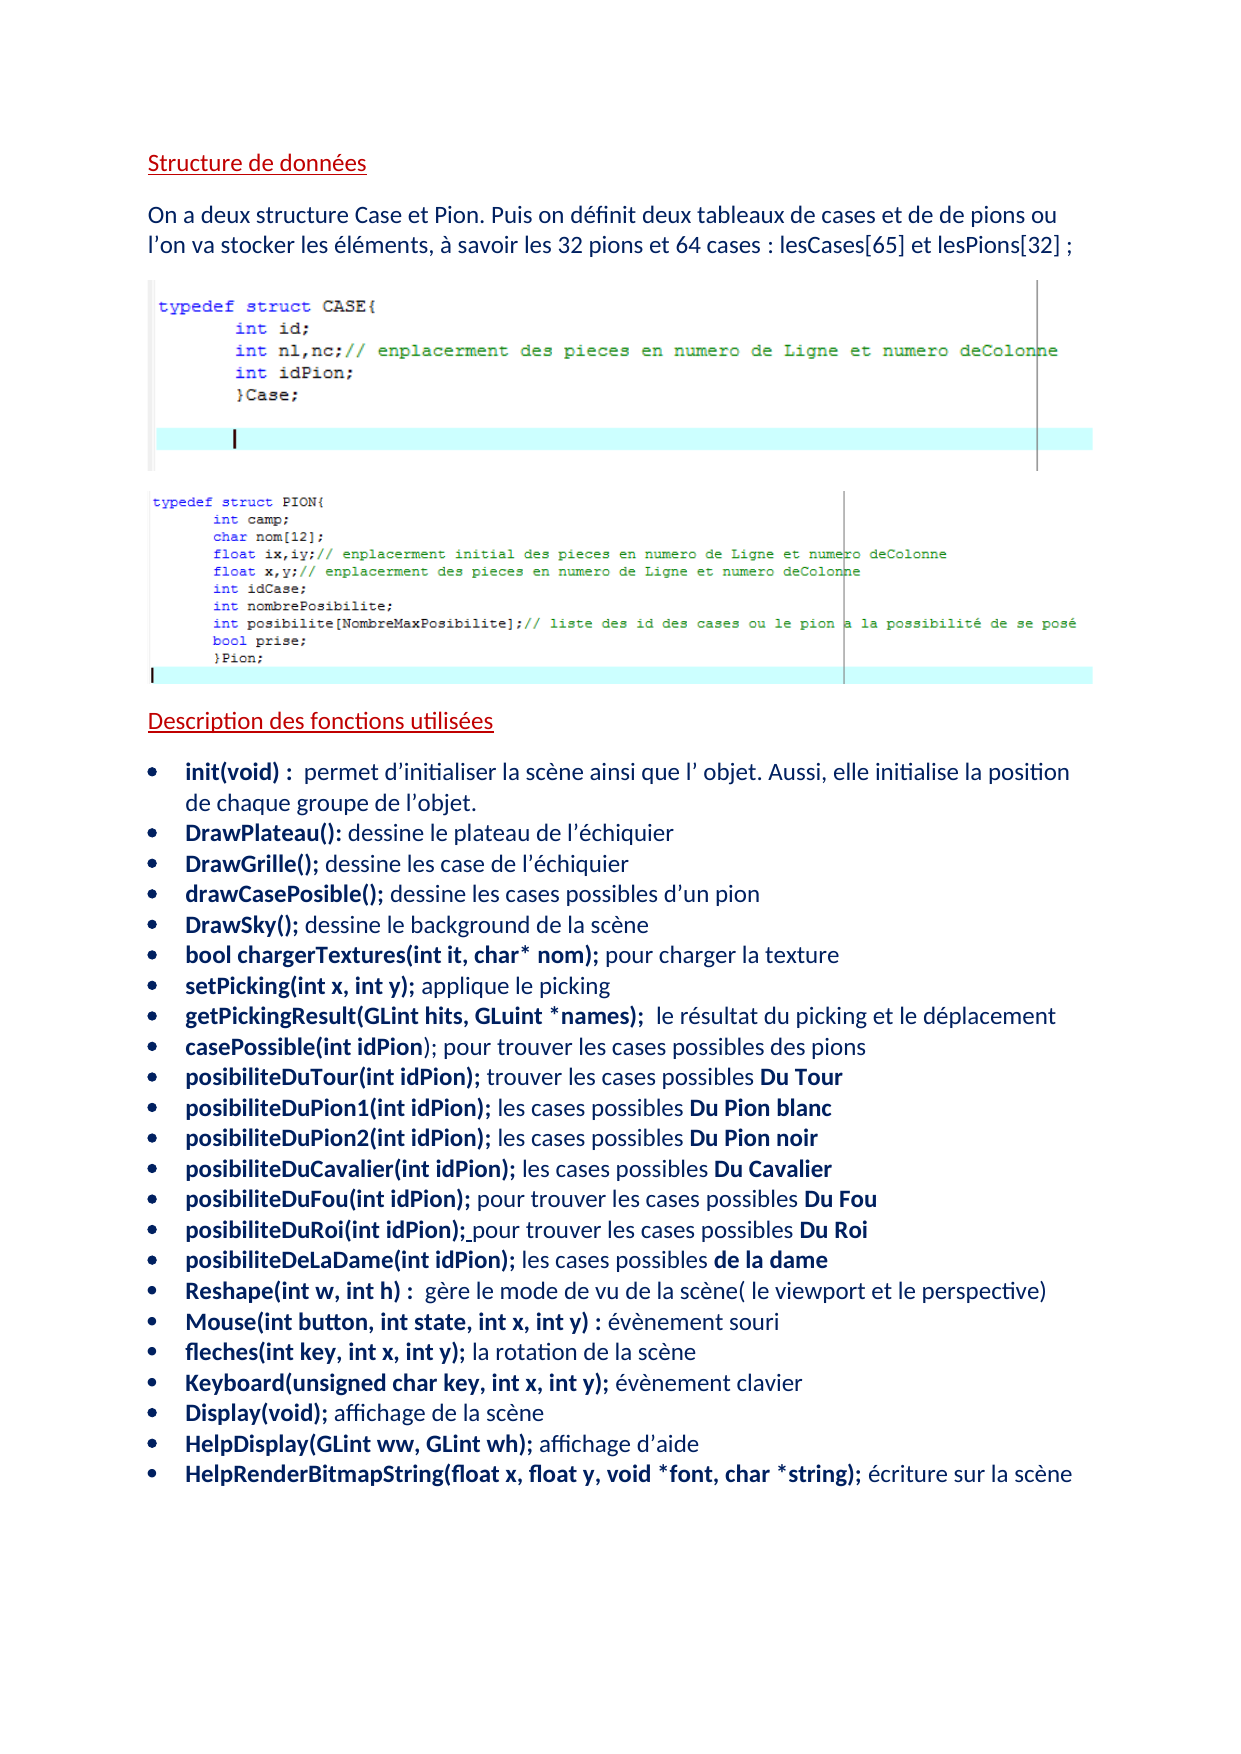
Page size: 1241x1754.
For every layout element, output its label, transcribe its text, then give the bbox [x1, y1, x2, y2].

list posibiliteDuCavalier(int idPion); les cases possibles Du Cavalier [148, 1153, 1093, 1183]
list posibiliteDuTour(int idPion); trouver les cases possibles Du Tour [148, 1061, 1093, 1092]
text Structure de données [148, 148, 1093, 178]
list DrawSky(); dessine le background de la scène [148, 909, 1093, 939]
list Display(void); affichage de la scène [148, 1397, 1093, 1428]
list posibiliteDuPion2(int idPion); les cases possibles Du Pion noir [148, 1122, 1093, 1153]
picture [147, 280, 1093, 471]
list fleches(int key, int x, int y); la rotation de la scène [148, 1336, 1093, 1367]
list getPickingResult(GLint hits, GLuint *names); le résultat du picking et le déplacement [148, 1000, 1093, 1031]
list bool chargerTextures(int it, char* nom); pour charger la texture [148, 939, 1093, 970]
list HelpDisplay(GLint ww, GLint wh); affichage d’aide [148, 1428, 1093, 1458]
list drawCasePosible(); dessine les cases possibles d’un pion [148, 878, 1093, 909]
list posibiliteDuFou(int idPion); pour trouver les cases possibles Du Fou [148, 1183, 1093, 1214]
list posibiliteDeLaDame(int idPion); les cases possibles de la dame [148, 1244, 1093, 1275]
list Mouse(int button, int state, int x, int y) : évènement souri [148, 1306, 1093, 1336]
picture [147, 491, 1093, 684]
text Description des fonctions utilisées [148, 705, 1093, 735]
text On a deux structure Case et Pion. Puis on définit deux tableaux de cases et de de pions ou l’on va stocker les éléments, à savoir les 32 pions et 64 cases : lesCases[65] et lesPions[32] ; [148, 199, 1093, 260]
list posibiliteDuPion1(int idPion); les cases possibles Du Pion blanc [148, 1092, 1093, 1122]
list Keyboard(unsigned char key, int x, int y); évènement clavier [148, 1367, 1093, 1397]
list HelpRenderBitmapString(float x, float y, void *font, char *string); écriture sur la scène [148, 1458, 1093, 1489]
list posibiliteDuRoi(int idPion); pour trouver les cases possibles Du Roi [148, 1214, 1093, 1244]
list DrawGrille(); dessine les case de l’échiquier [148, 848, 1093, 878]
list casePossible(int idPion); pour trouver les cases possibles des pions [148, 1031, 1093, 1061]
list DrawPlateau(): dessine le plateau de l’échiquier [148, 817, 1093, 848]
list init(void) : permet d’initialiser la scène ainsi que l’ objet. Aussi, elle initialise la position de chaque groupe de l’objet. [148, 756, 1093, 817]
list Reshape(int w, int h) : gère le mode de vu de la scène( le viewport et le perspective) [148, 1275, 1093, 1306]
list setPicking(int x, int y); applique le picking [148, 970, 1093, 1000]
